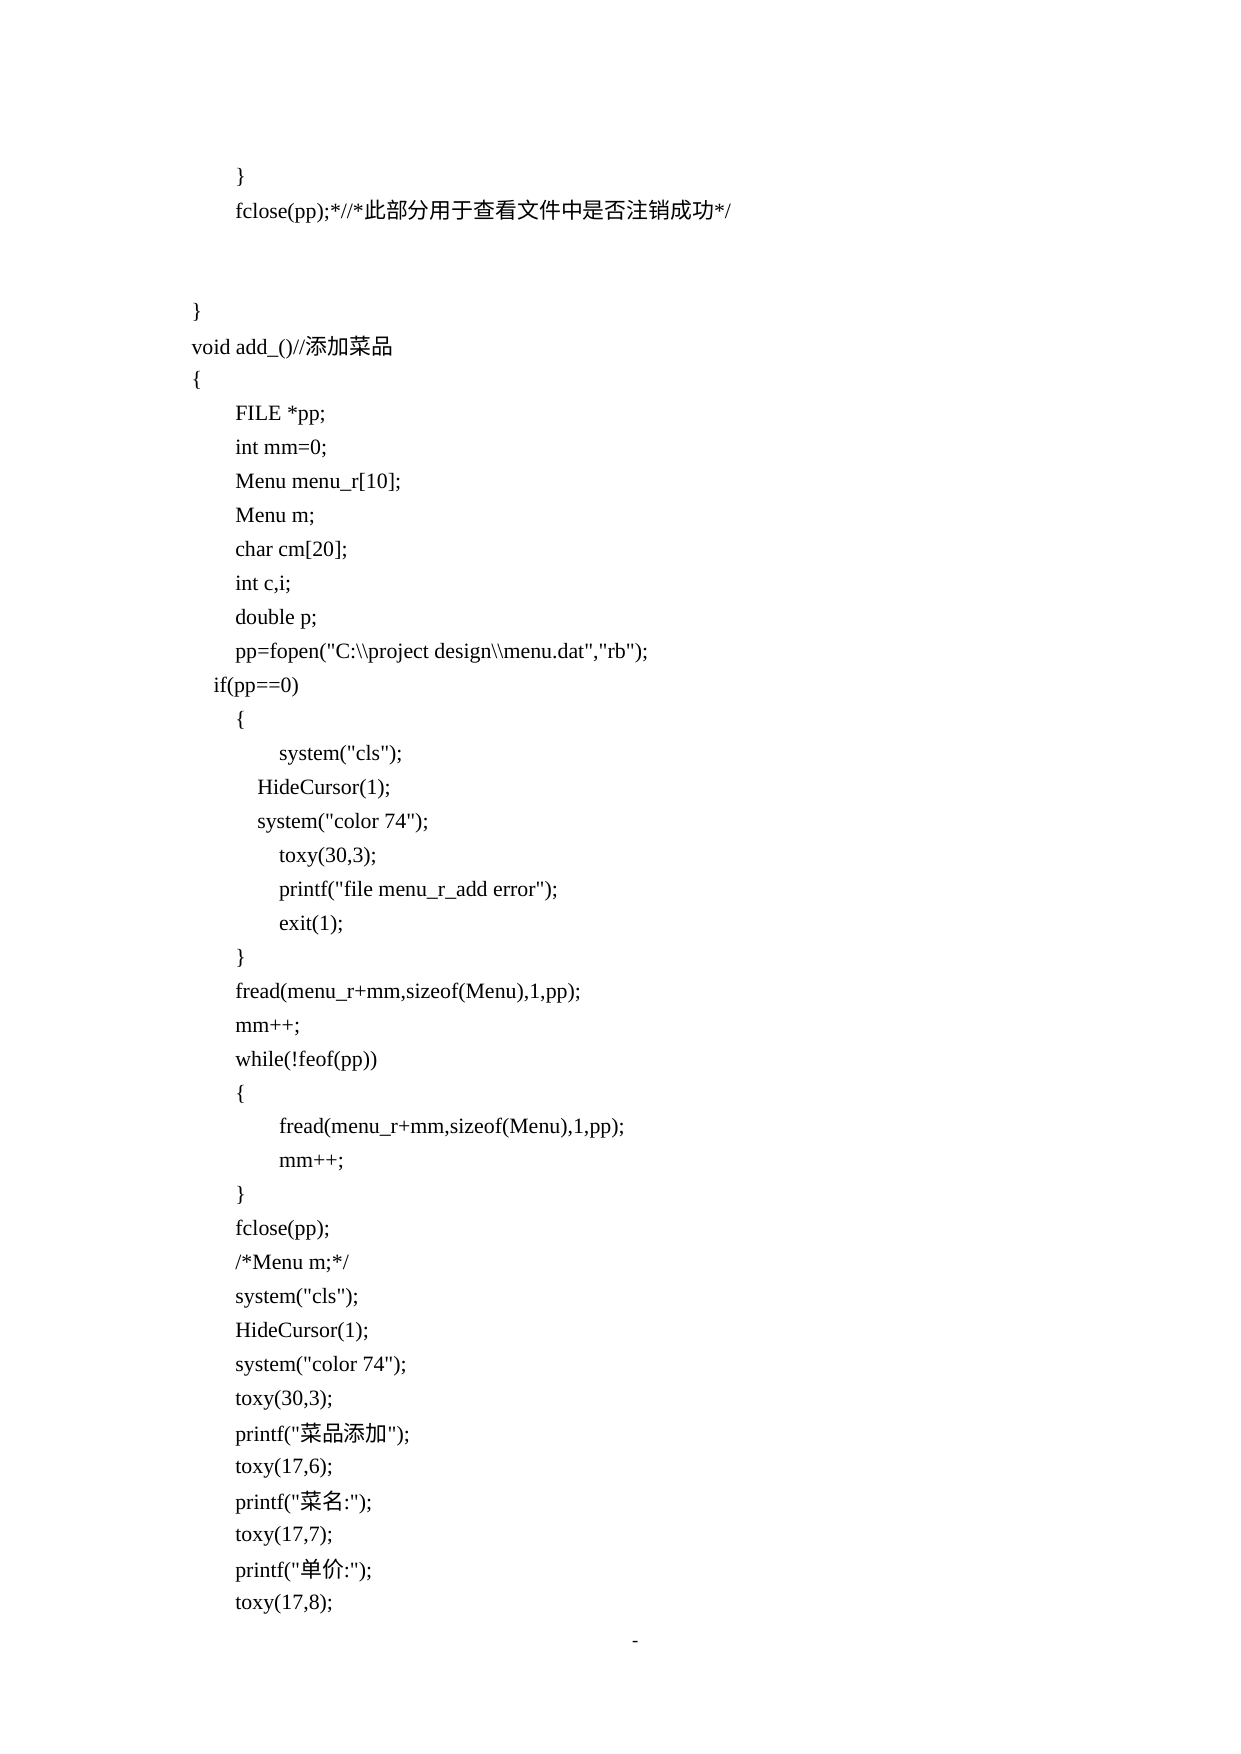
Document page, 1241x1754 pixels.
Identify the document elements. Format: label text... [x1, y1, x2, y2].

text toxy(30,3); [148, 837, 1122, 871]
text int mm=0; [148, 430, 1122, 464]
text if(pp==0) [148, 668, 1122, 702]
text { [148, 362, 1122, 396]
text printf("file menu_r_add error"); [148, 871, 1122, 905]
text fread(menu_r+mm,sizeof(Menu),1,pp); [148, 973, 1122, 1007]
text fread(menu_r+mm,sizeof(Menu),1,pp); [148, 1109, 1122, 1143]
text FILE *pp; [148, 396, 1122, 430]
text fclose(pp); [148, 1211, 1122, 1245]
text system("cls"); [148, 736, 1122, 769]
text Menu menu_r[10]; [148, 464, 1122, 498]
text toxy(30,3); [148, 1381, 1122, 1415]
text toxy(17,7); [148, 1517, 1122, 1551]
text double p; [148, 600, 1122, 634]
text HideCursor(1); [148, 769, 1122, 803]
text char cm[20]; [148, 532, 1122, 566]
text pp=fopen("C:\\project design\\menu.dat","rb"); [148, 634, 1122, 668]
text printf("菜名:"); [148, 1483, 1122, 1517]
text Menu m; [148, 498, 1122, 532]
text system("color 74"); [148, 1347, 1122, 1381]
text HideCursor(1); [148, 1313, 1122, 1347]
text mm++; [148, 1143, 1122, 1177]
text while(!feof(pp)) [148, 1041, 1122, 1075]
text fclose(pp);*//*此部分用于查看文件中是否注销成功*/ [148, 192, 1122, 226]
text printf("菜品添加"); [148, 1415, 1122, 1449]
text { [148, 702, 1122, 736]
text void add_()//添加菜品 [148, 328, 1122, 362]
text system("color 74"); [148, 803, 1122, 837]
text { [148, 1075, 1122, 1109]
text mm++; [148, 1007, 1122, 1041]
text toxy(17,8); [148, 1584, 1122, 1618]
text /*Menu m;*/ [148, 1245, 1122, 1279]
text } [148, 1177, 1122, 1211]
text int c,i; [148, 566, 1122, 600]
text system("cls"); [148, 1279, 1122, 1313]
text printf("单价:"); [148, 1551, 1122, 1584]
text toxy(17,6); [148, 1449, 1122, 1483]
text } [148, 939, 1122, 973]
text } [148, 158, 1122, 192]
text } [148, 294, 1122, 328]
text exit(1); [148, 905, 1122, 939]
